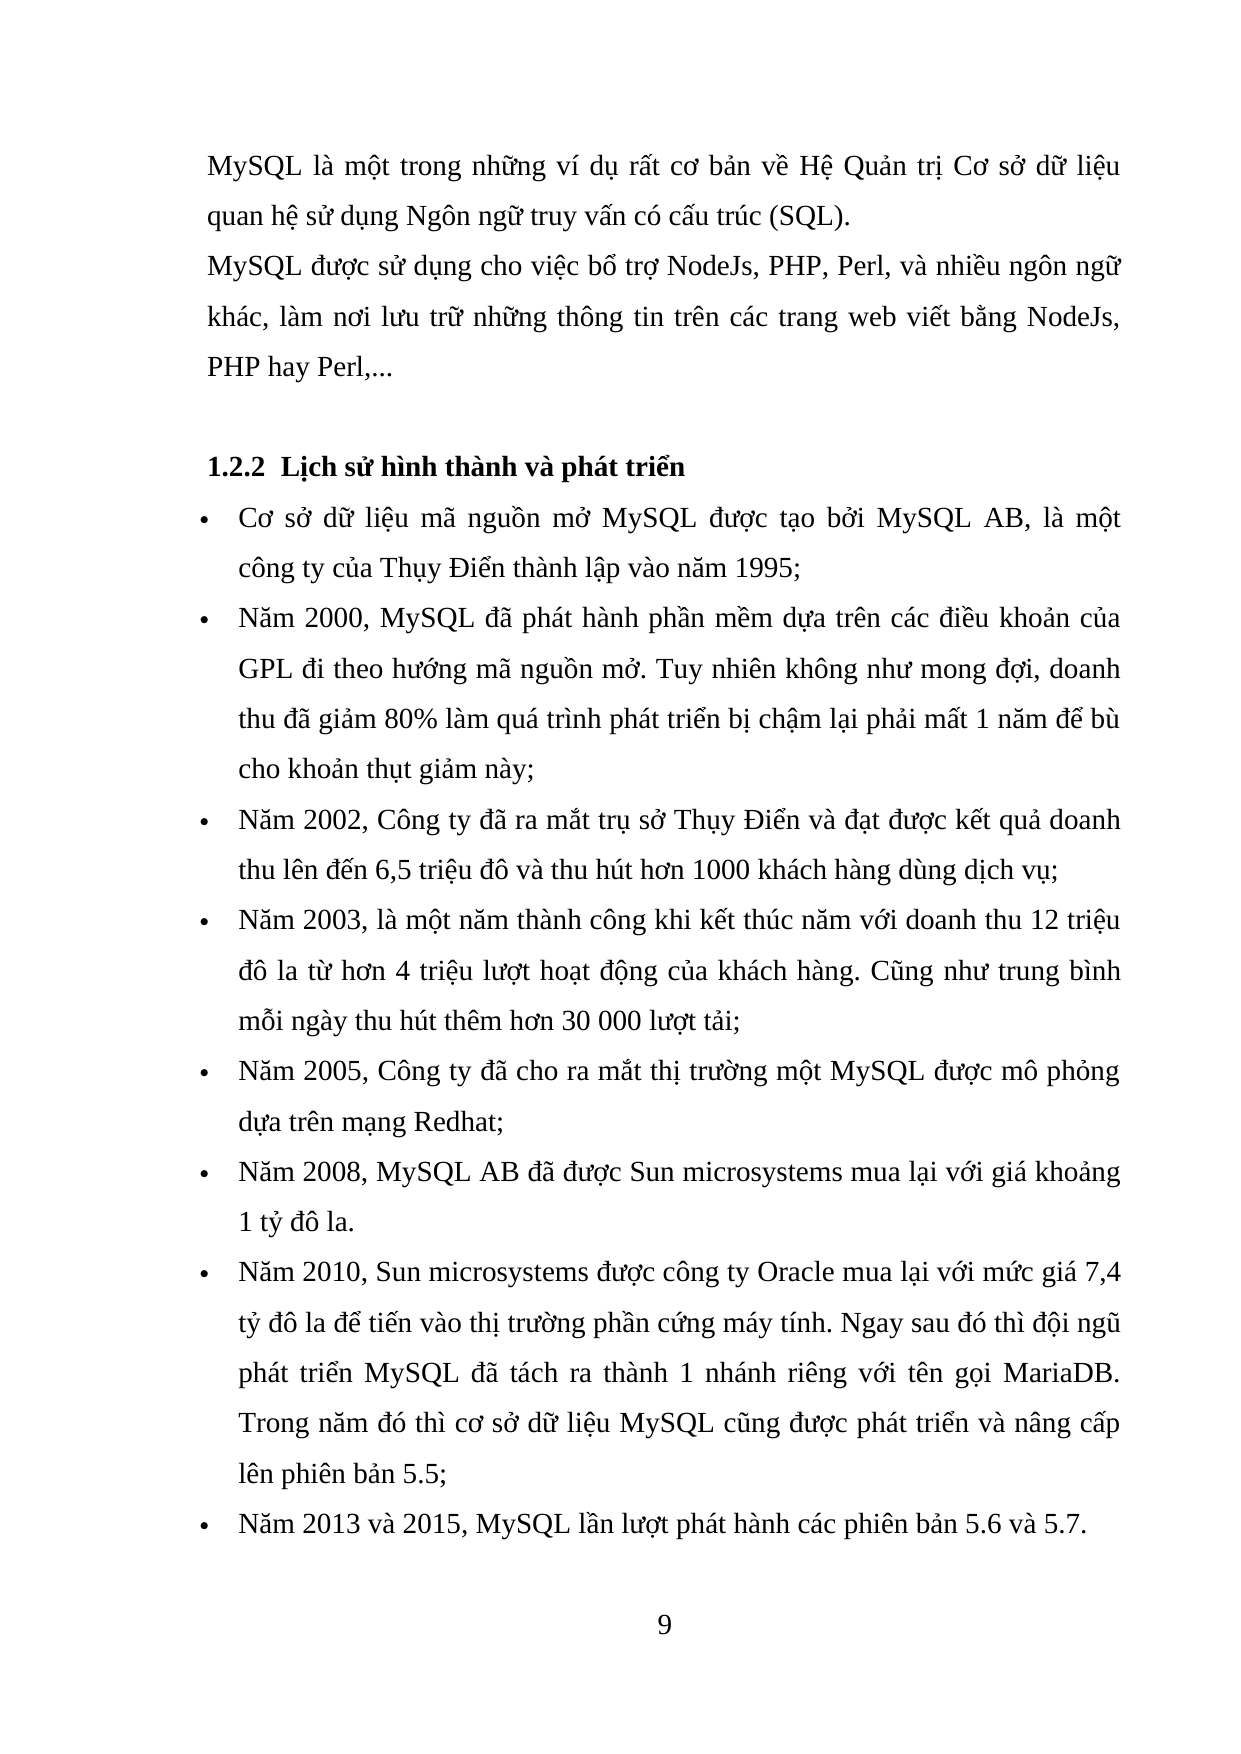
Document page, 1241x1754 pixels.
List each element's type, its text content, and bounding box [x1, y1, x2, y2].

list Năm 2008, MySQL AB đã được Sun microsystems mua lại với giá khoảng 1 tỷ đô la. [201, 1154, 1122, 1238]
subtitle Lịch sử hình thành và phát triển [207, 449, 1122, 483]
list Năm 2000, MySQL đã phát hành phần mềm dựa trên các điều khoản của GPL đi theo hướng mã nguồn mở. Tuy nhiên không như mong đợi, doanh thu đã giảm 80% làm quá trình phát triển bị chậm lại phải mất 1 năm để bù cho khoản thụt giảm này; [201, 601, 1122, 785]
text MySQL được sử dụng cho việc bổ trợ NodeJs, PHP, Perl, và nhiều ngôn ngữ khác, làm nơi lưu trữ những thông tin trên các trang web viết bằng NodeJs, PHP hay Perl,... [207, 248, 1122, 382]
list Năm 2010, Sun microsystems được công ty Oracle mua lại với mức giá 7,4 tỷ đô la để tiến vào thị trường phần cứng máy tính. Ngay sau đó thì đội ngũ phát triển MySQL đã tách ra thành 1 nhánh riêng với tên gọi MariaDB. Trong năm đó thì cơ sở dữ liệu MySQL cũng được phát triển và nâng cấp lên phiên bản 5.5; [201, 1254, 1122, 1489]
list Năm 2003, là một năm thành công khi kết thúc năm với doanh thu 12 triệu đô la từ hơn 4 triệu lượt hoạt động của khách hàng. Cũng như trung bình mỗi ngày thu hút thêm hơn 30 000 lượt tải; [201, 902, 1122, 1037]
list Cơ sở dữ liệu mã nguồn mở MySQL được tạo bởi MySQL AB, là một công ty của Thụy Điển thành lập vào năm 1995; [201, 500, 1122, 584]
text MySQL là một trong những ví dụ rất cơ bản về Hệ Quản trị Cơ sở dữ liệu quan hệ sử dụng Ngôn ngữ truy vấn có cấu trúc (SQL). [207, 148, 1122, 232]
list Năm 2005, Công ty đã cho ra mắt thị trường một MySQL được mô phỏng dựa trên mạng Redhat; [201, 1053, 1122, 1137]
list Năm 2002, Công ty đã ra mắt trụ sở Thụy Điển và đạt được kết quả doanh thu lên đến 6,5 triệu đô và thu hút hơn 1000 khách hàng dùng dịch vụ; [201, 802, 1122, 886]
list Năm 2013 và 2015, MySQL lần lượt phát hành các phiên bản 5.6 và 5.7. [201, 1506, 1122, 1540]
